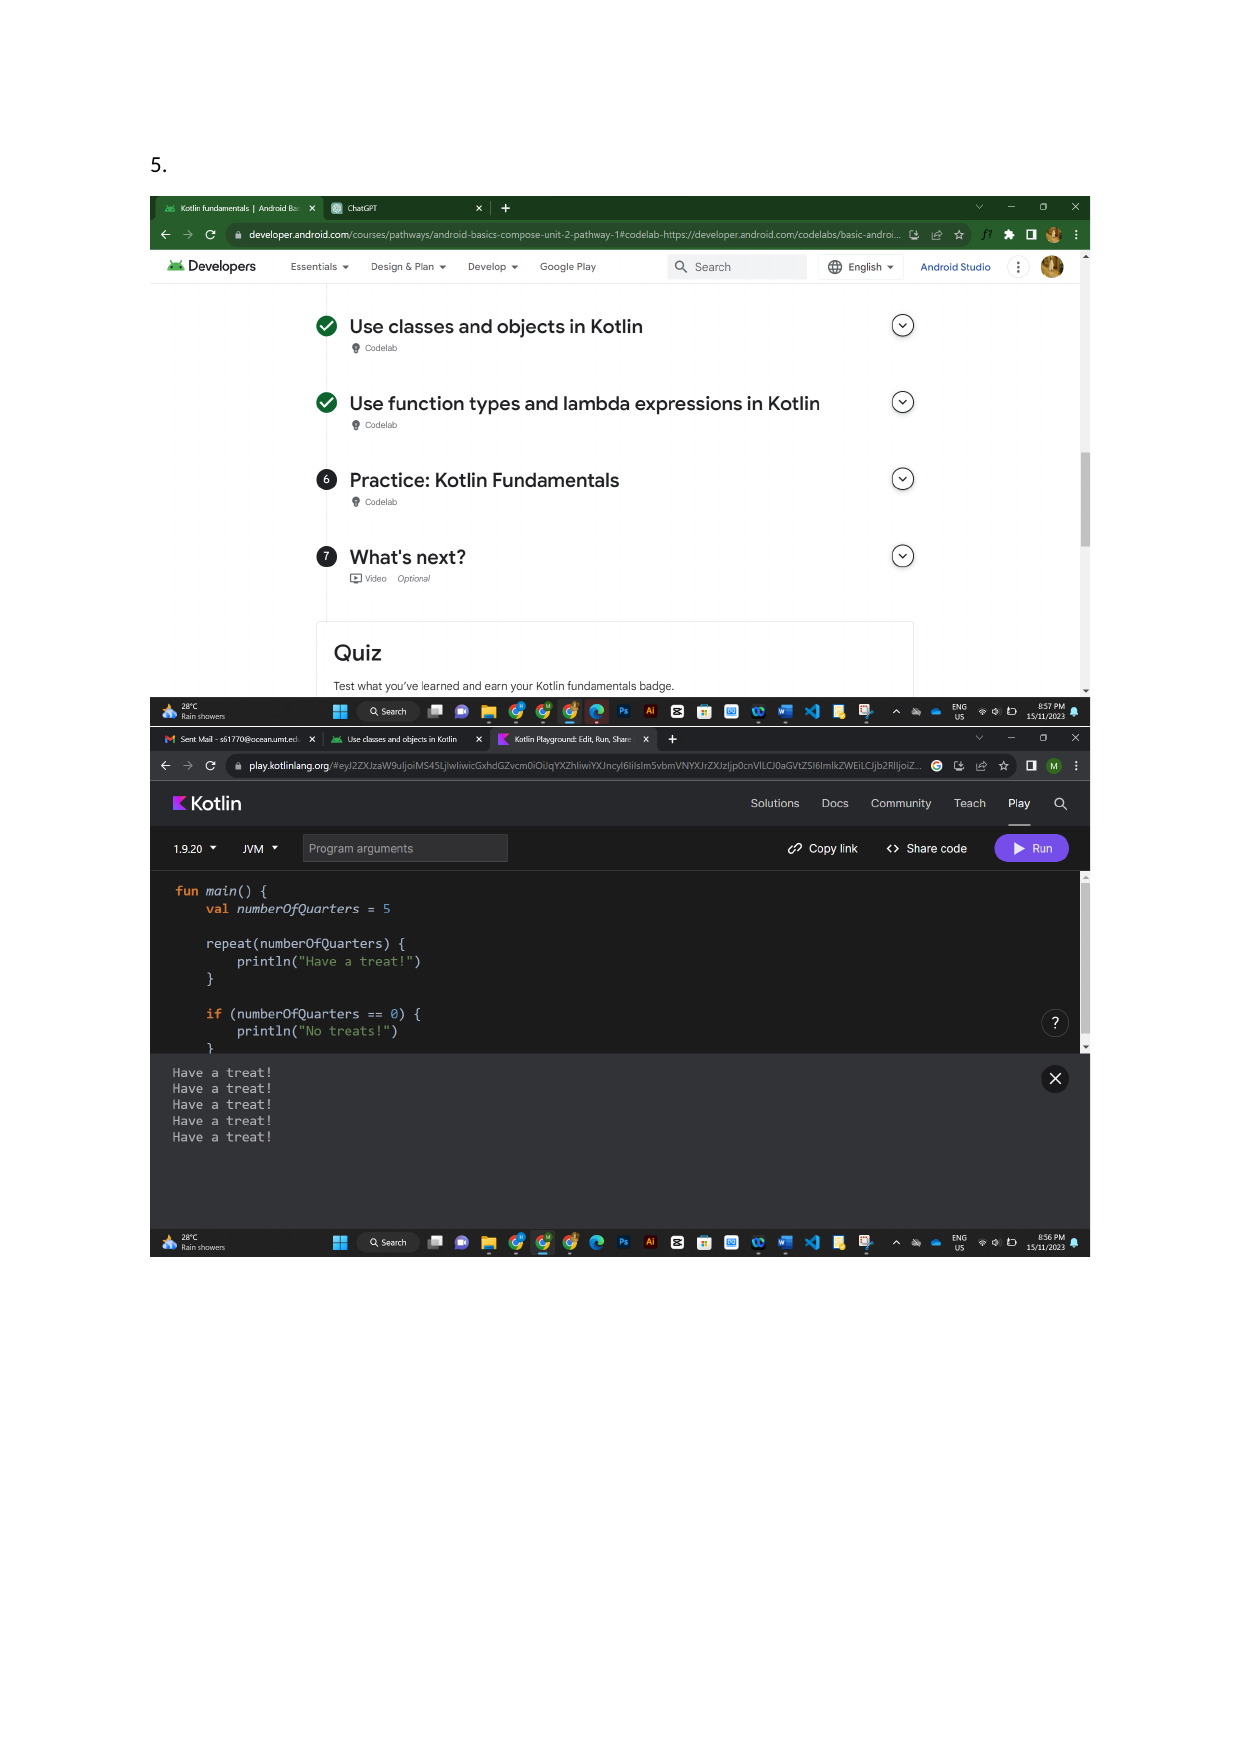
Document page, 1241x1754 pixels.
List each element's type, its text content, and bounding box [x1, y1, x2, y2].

picture [150, 727, 1091, 1257]
picture [150, 196, 1091, 726]
text 5. [150, 150, 1090, 178]
